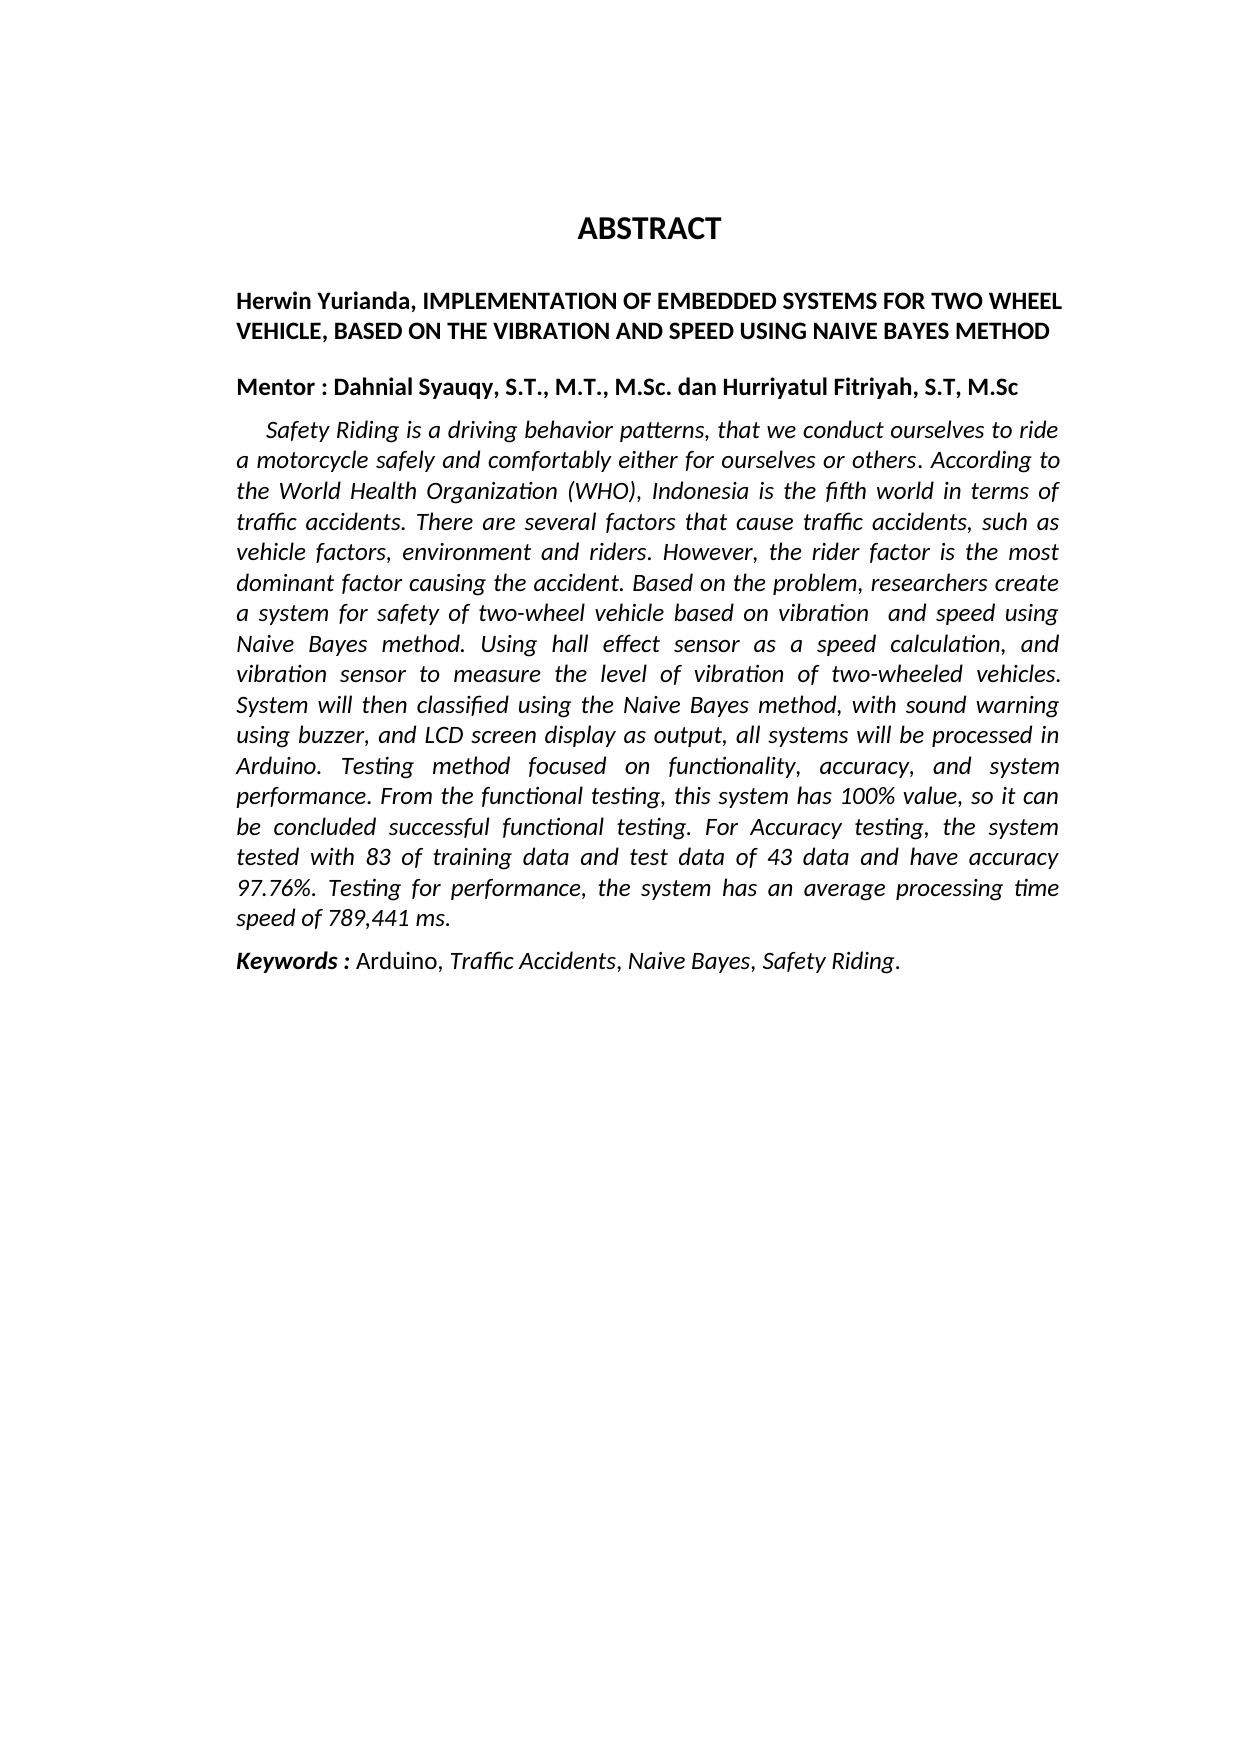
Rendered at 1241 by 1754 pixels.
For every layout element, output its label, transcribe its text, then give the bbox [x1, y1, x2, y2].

text Keywords : Arduino, Traffic Accidents, Naive Bayes, Safety Riding. [236, 945, 1063, 976]
text Safety Riding is a driving behavior patterns, that we conduct ourselves to ride a motorcycle safely and comfortably either for ourselves or others. According to the World Health Organization (WHO), Indonesia is the fifth world in terms of traffic accidents. There are several factors that cause traffic accidents, such as vehicle factors, environment and riders. However, the rider factor is the most dominant factor causing the accident. Based on the problem, researchers create a system for safety of two-wheel vehicle based on vibration and speed using Naive Bayes method. Using hall effect sensor as a speed calculation, and vibration sensor to measure the level of vibration of two-wheeled vehicles. System will then classified using the Naive Bayes method, with sound warning using buzzer, and LCD screen display as output, all systems will be processed in Arduino. Testing method focused on functionality, accuracy, and system performance. From the functional testing, this system has 100% value, so it can be concluded successful functional testing. For Accuracy testing, the system tested with 83 of training data and test data of 43 data and have accuracy 97.76%. Testing for performance, the system has an average processing time speed of 789,441 ms. [236, 414, 1063, 933]
subtitle ABSTRACT [236, 207, 1063, 247]
text Mentor : Dahnial Syauqy, S.T., M.T., M.Sc. dan Hurriyatul Fitriyah, S.T, M.Sc [236, 371, 1063, 402]
text Herwin Yurianda, IMPLEMENTATION OF EMBEDDED SYSTEMS FOR TWO WHEEL VEHICLE, BASED ON THE VIBRATION AND SPEED USING NAIVE BAYES METHOD [236, 285, 1063, 346]
